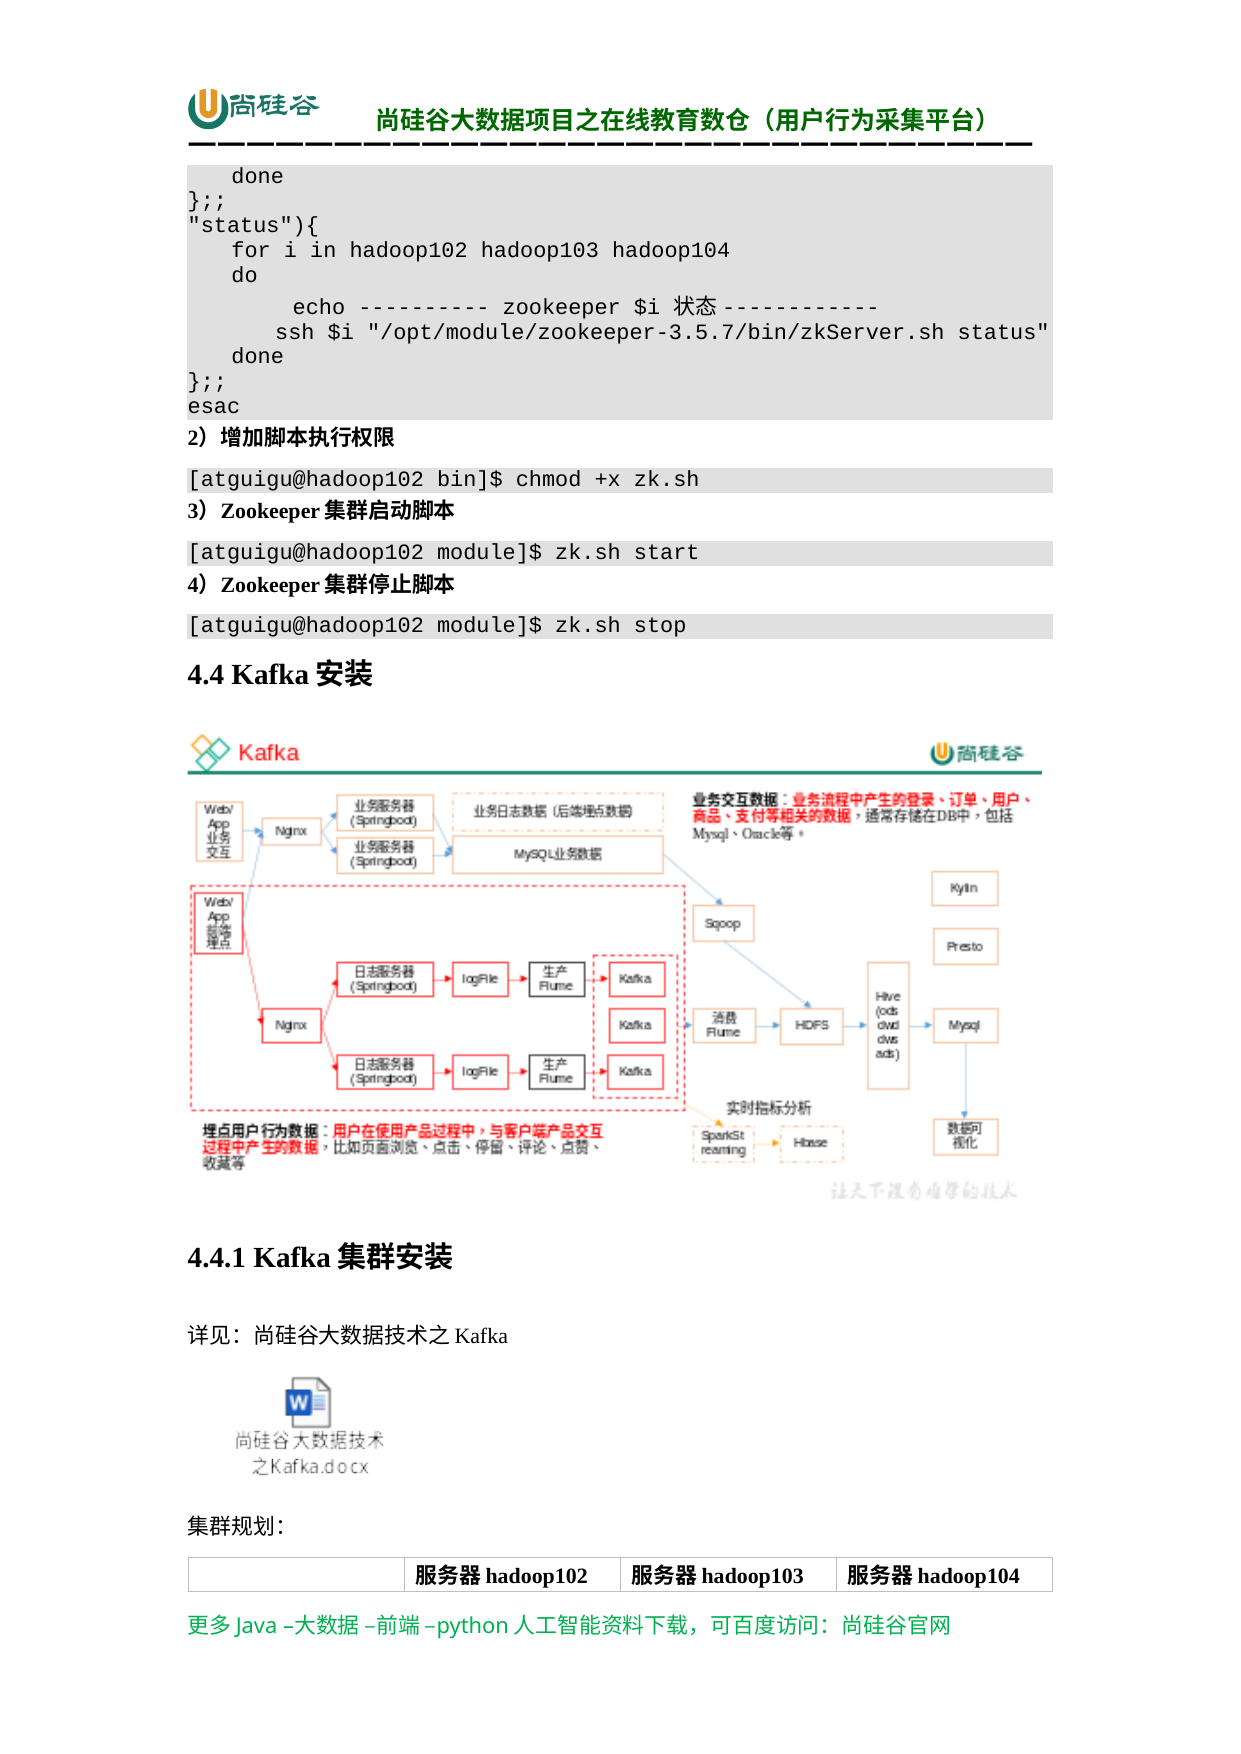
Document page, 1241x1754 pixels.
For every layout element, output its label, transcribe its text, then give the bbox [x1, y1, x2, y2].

text "status"){ [187, 214, 1053, 239]
text ssh $i "/opt/module/zookeeper-3.5.7/bin/zkServer.sh status" [187, 321, 1053, 346]
text [atguigu@hadoop102 module]$ zk.sh stop [187, 614, 1053, 639]
text [atguigu@hadoop102 module]$ zk.sh start [187, 541, 1053, 566]
text 详见：尚硅谷大数据技术之Kafka [187, 1318, 1053, 1350]
table_header 服务器hadoop102 [405, 1558, 620, 1591]
subtitle 4.4.1 Kafka集群安装 [187, 1222, 1053, 1287]
text [atguigu@hadoop102 bin]$ chmod +x zk.sh [187, 468, 1053, 493]
text 3）Zookeeper集群启动脚本 [187, 493, 1053, 526]
text do [187, 264, 1053, 289]
subtitle 4.4 Kafka安装 [187, 639, 1053, 704]
table_header 服务器hadoop104 [837, 1558, 1052, 1591]
text 集群规划： [187, 1509, 1053, 1541]
picture [187, 88, 321, 130]
table_header 服务器hadoop103 [621, 1558, 836, 1591]
text 4）Zookeeper集群停止脚本 [187, 566, 1053, 599]
text done [187, 346, 1053, 370]
text for i in hadoop102 hadoop103 hadoop104 [187, 239, 1053, 264]
text esac [187, 395, 1053, 420]
text };; [187, 190, 1053, 214]
table_header [189, 1558, 404, 1591]
text echo ---------- zookeeper $i 状态 ------------ [187, 289, 1053, 321]
text };; [187, 370, 1053, 395]
text 2）增加脚本执行权限 [187, 420, 1053, 452]
text done [187, 165, 1053, 190]
